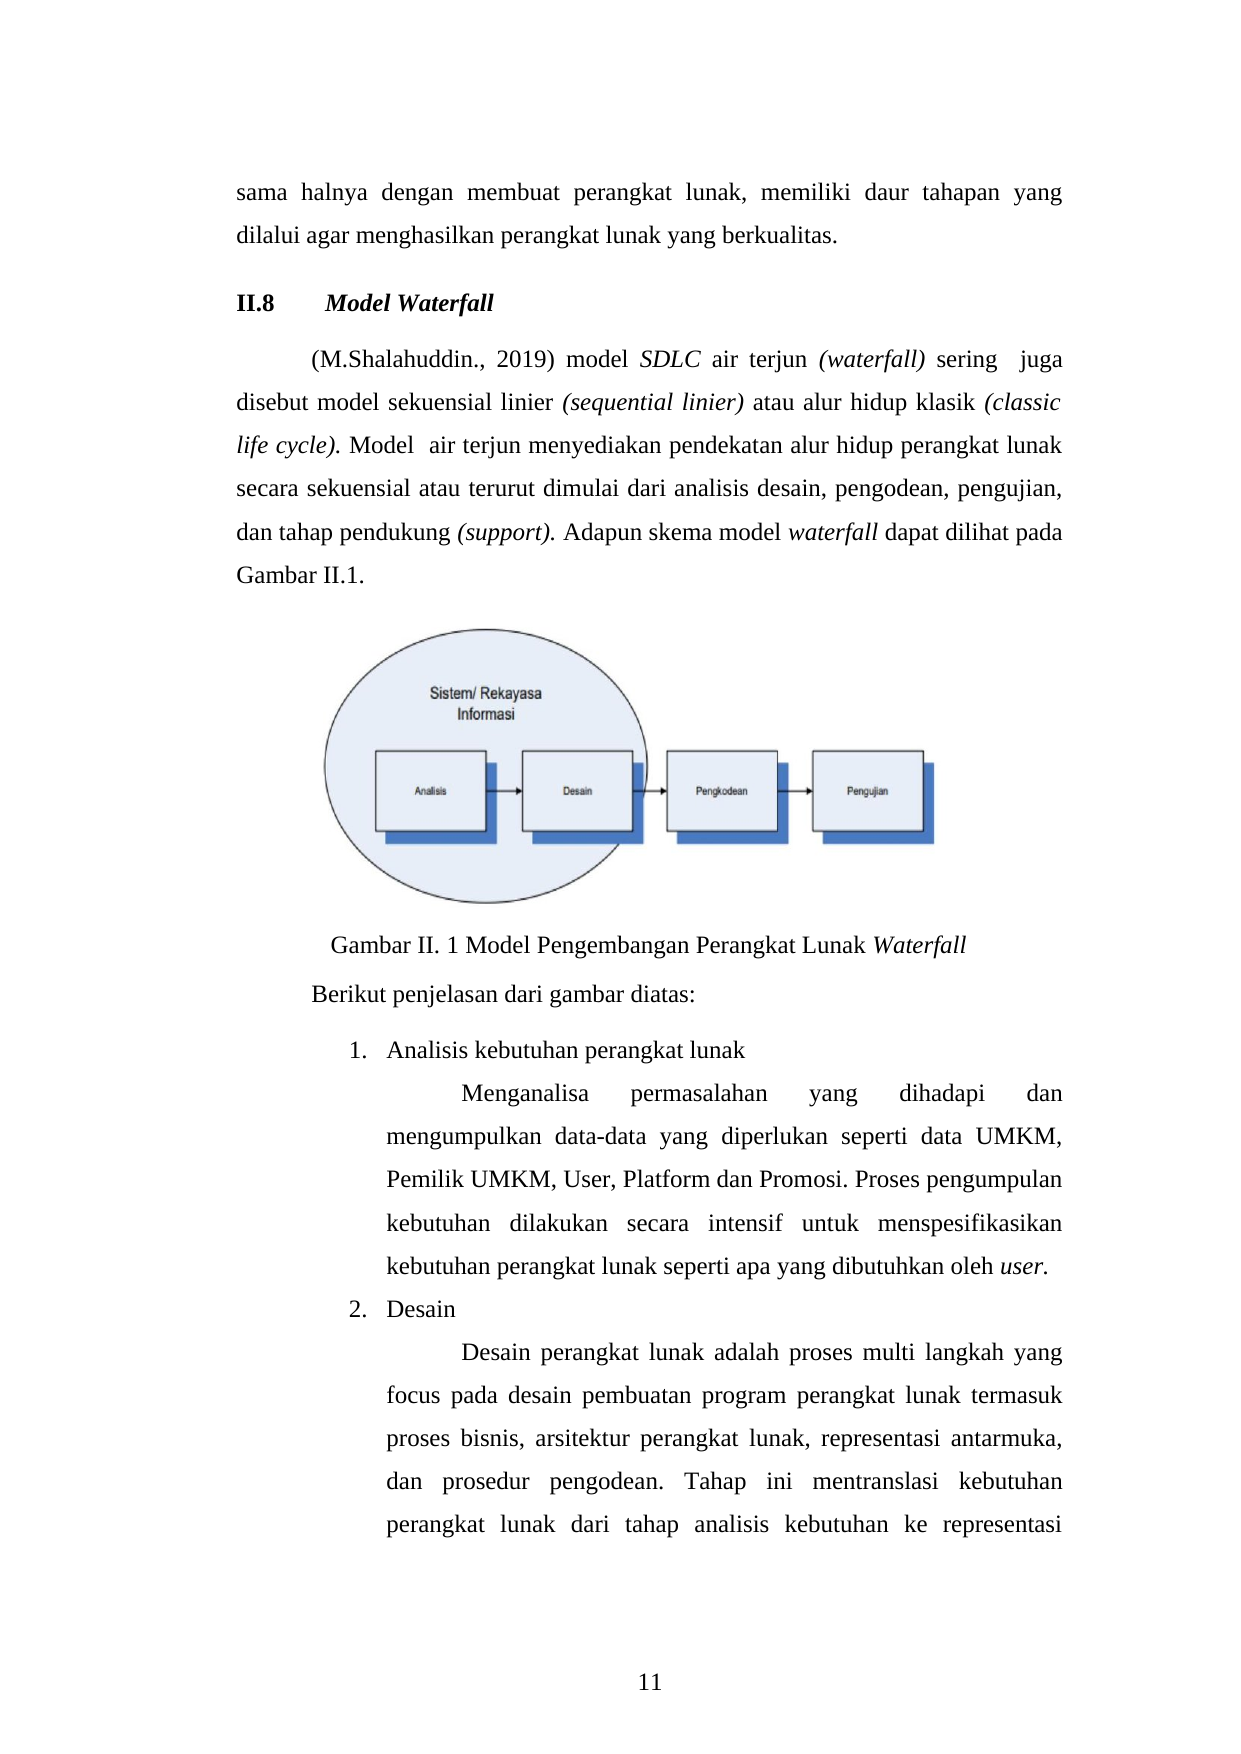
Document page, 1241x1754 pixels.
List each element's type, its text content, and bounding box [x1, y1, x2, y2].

text Gambar II. 1 Model Pengembangan Perangkat Lunak Waterfall [236, 930, 1063, 959]
subtitle Model Waterfall [236, 288, 1063, 317]
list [386, 1337, 1063, 1538]
picture [311, 615, 948, 916]
text model SDLC air terjun (waterfall) sering juga disebut model sekuensial linier (sequential linier) atau alur hidup klasik (classic life cycle). Model air terjun menyediakan pendekatan alur hidup perangkat lunak secara sekuensial atau terurut dimulai dari analisis desain, pengodean, pengujian, dan tahap pendukung (support). Adapun skema model waterfall dapat dilihat pada Gambar II.1. [236, 344, 1063, 588]
list Menganalisa permasalahan yang dihadapi dan mengumpulkan data-data yang diperlukan seperti data UMKM, Pemilik UMKM, User, Platform dan Promosi. Proses pengumpulan kebutuhan dilakukan secara intensif untuk menspesifikasikan kebutuhan perangkat lunak seperti apa yang dibutuhkan oleh user. [386, 1078, 1063, 1279]
list Analisis kebutuhan perangkat lunak [349, 1035, 1063, 1064]
list Desain [349, 1294, 1063, 1323]
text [236, 177, 1063, 249]
text Berikut penjelasan dari gambar diatas: [236, 979, 1063, 1008]
